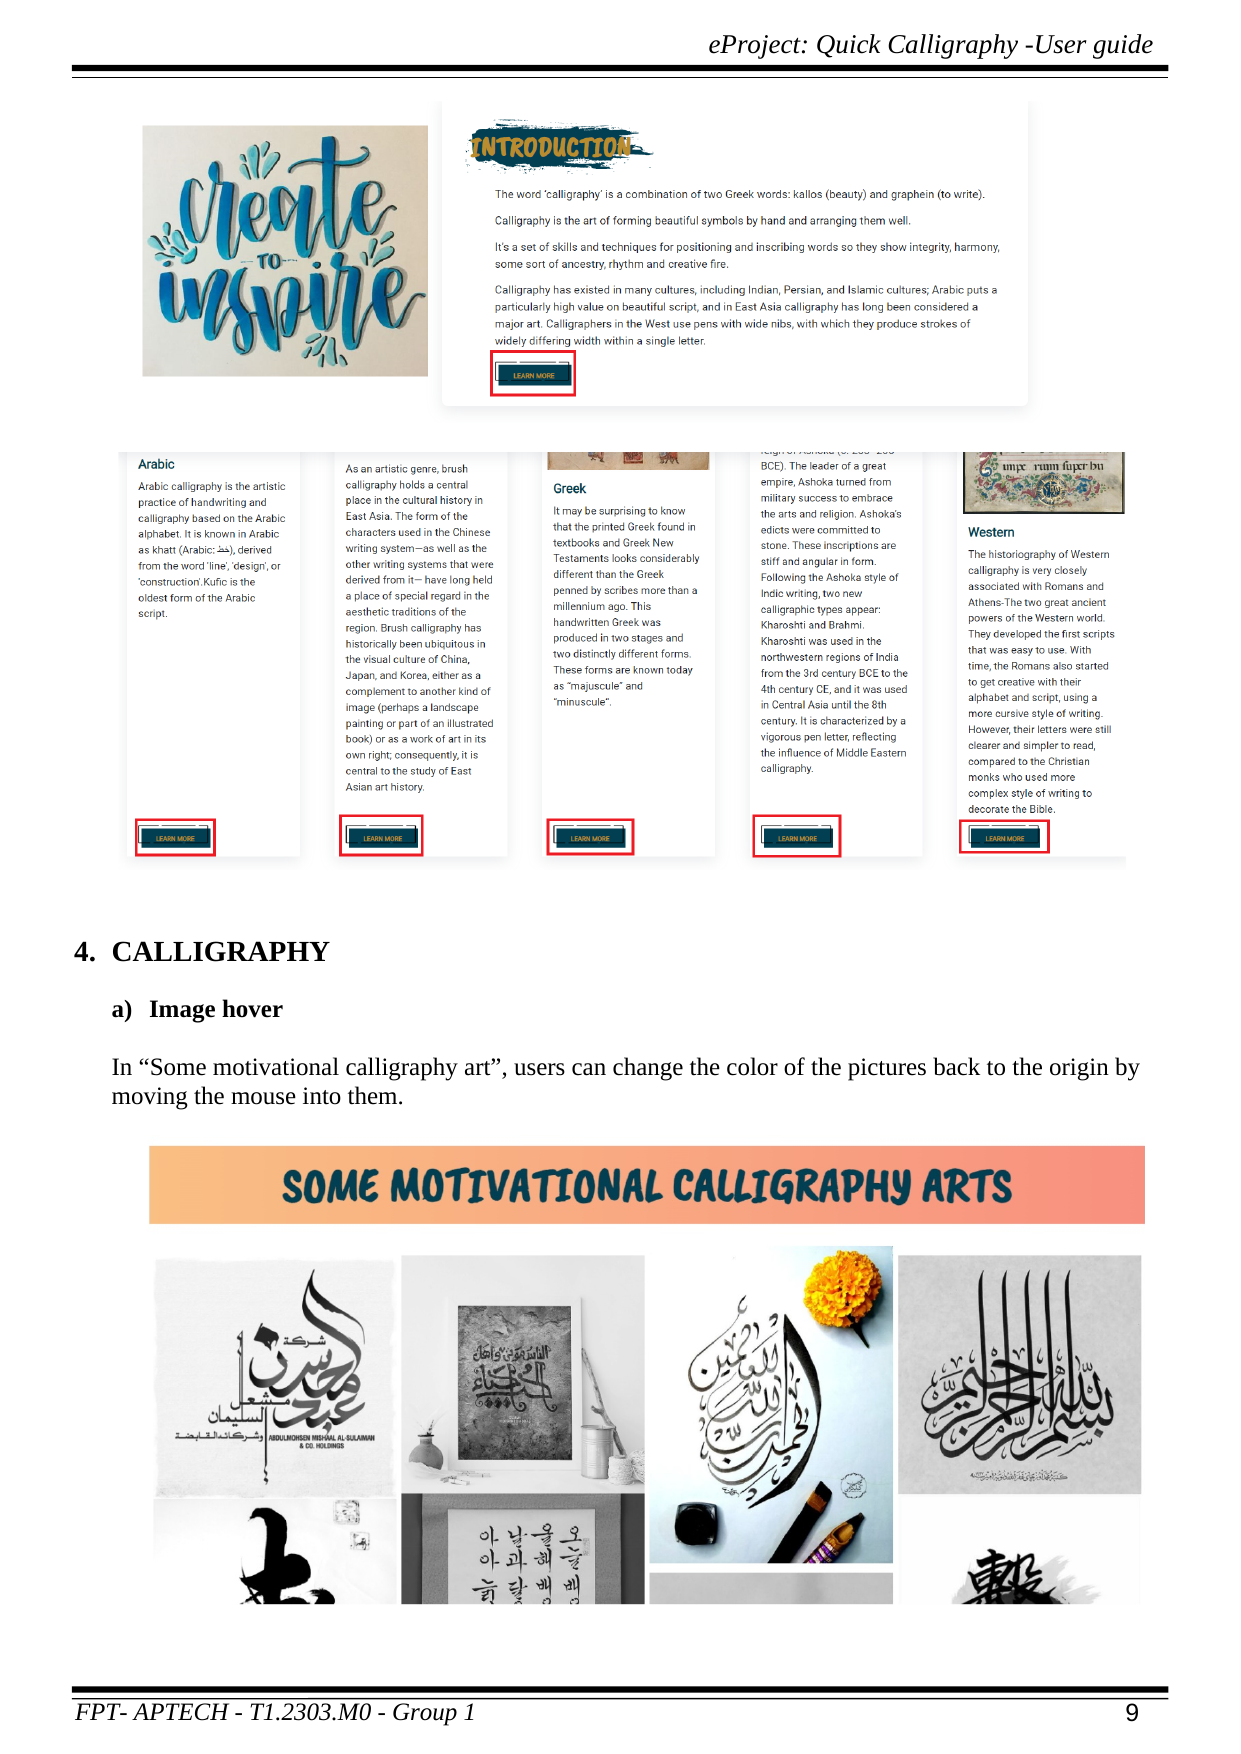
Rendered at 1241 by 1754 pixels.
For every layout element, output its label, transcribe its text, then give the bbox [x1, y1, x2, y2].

text In “Some motivational calligraphy art”, users can change the color of the pictures back to the origin by moving the mouse into them. [111, 1052, 1203, 1109]
list Image hover [111, 994, 1203, 1023]
subtitle CALLIGRAPHY [74, 934, 1170, 968]
picture [118, 101, 1127, 423]
picture [137, 1135, 1145, 1607]
picture [118, 451, 1127, 870]
